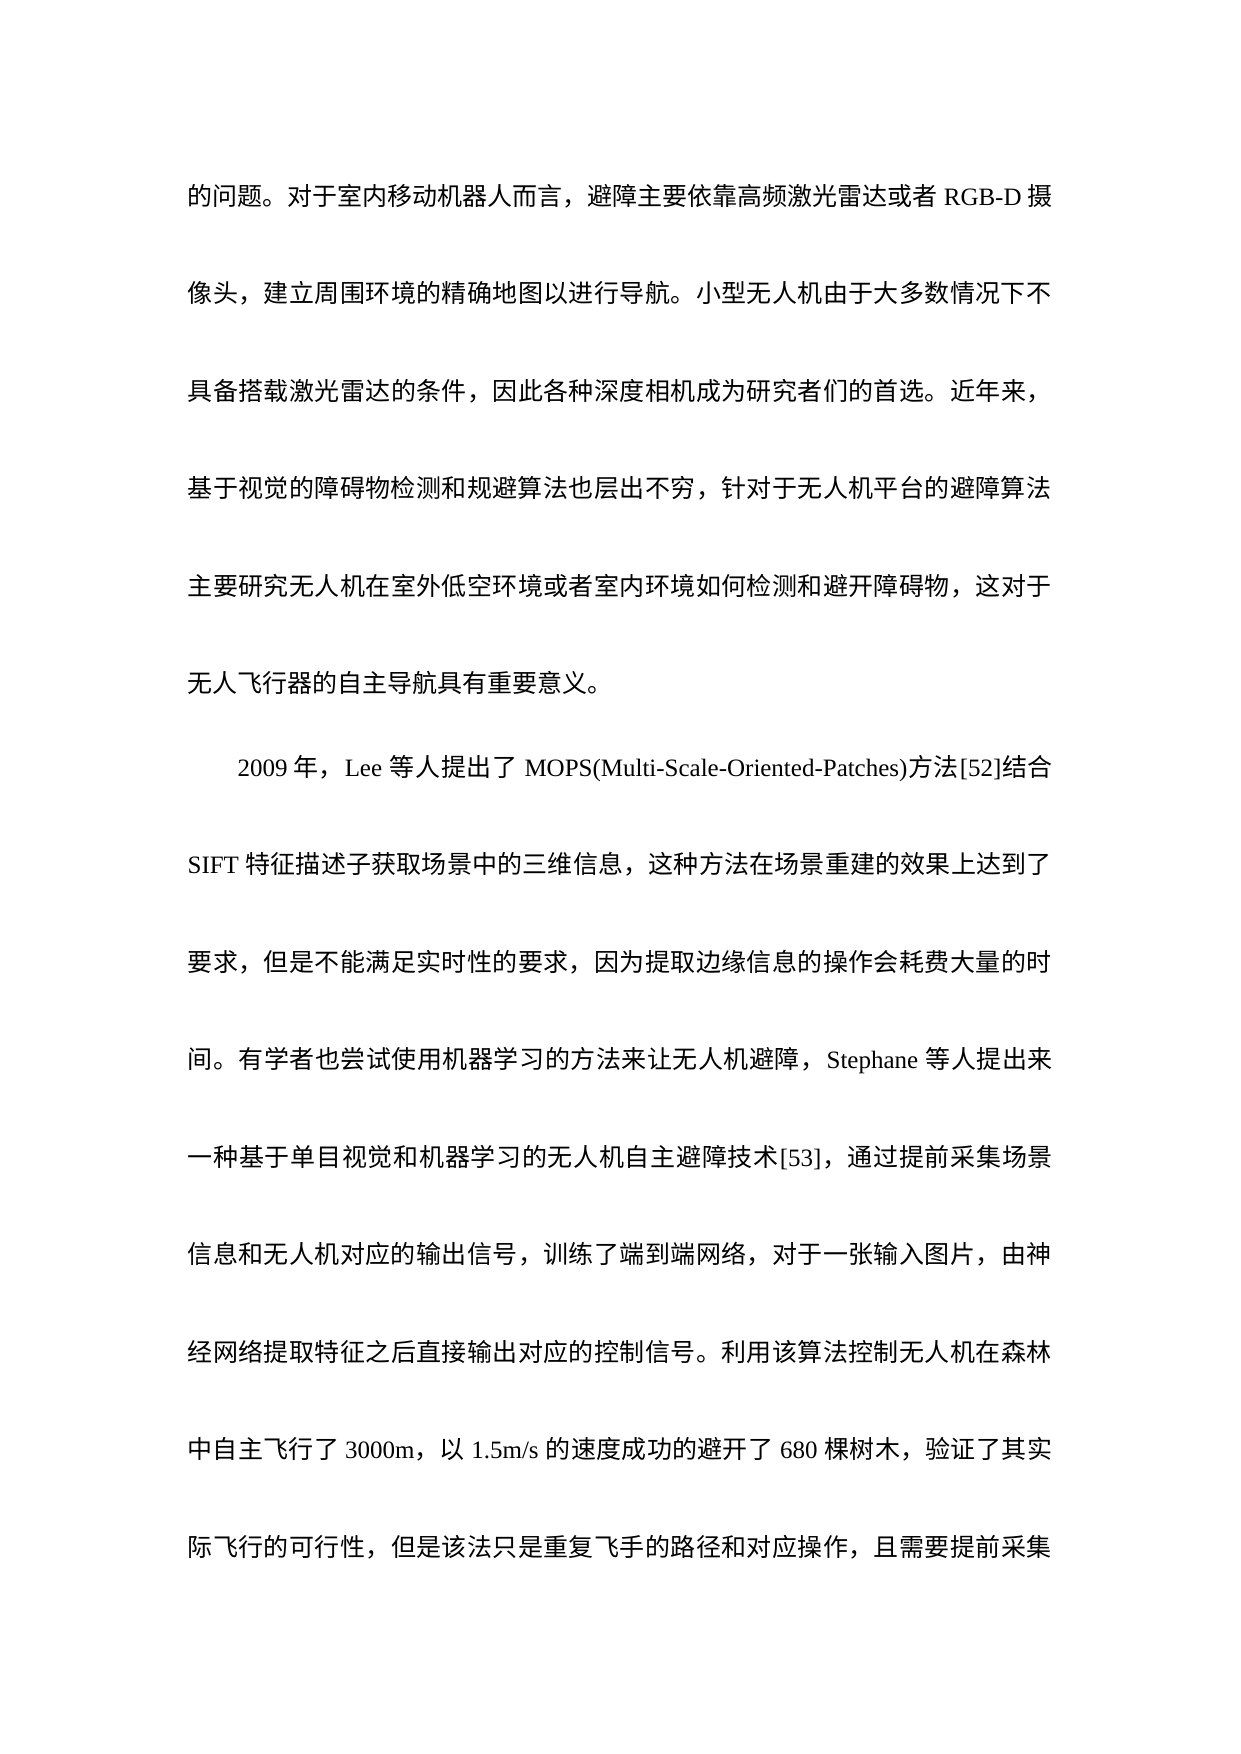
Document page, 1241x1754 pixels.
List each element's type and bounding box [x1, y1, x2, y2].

text [187, 162, 1053, 714]
text [187, 733, 1053, 1578]
